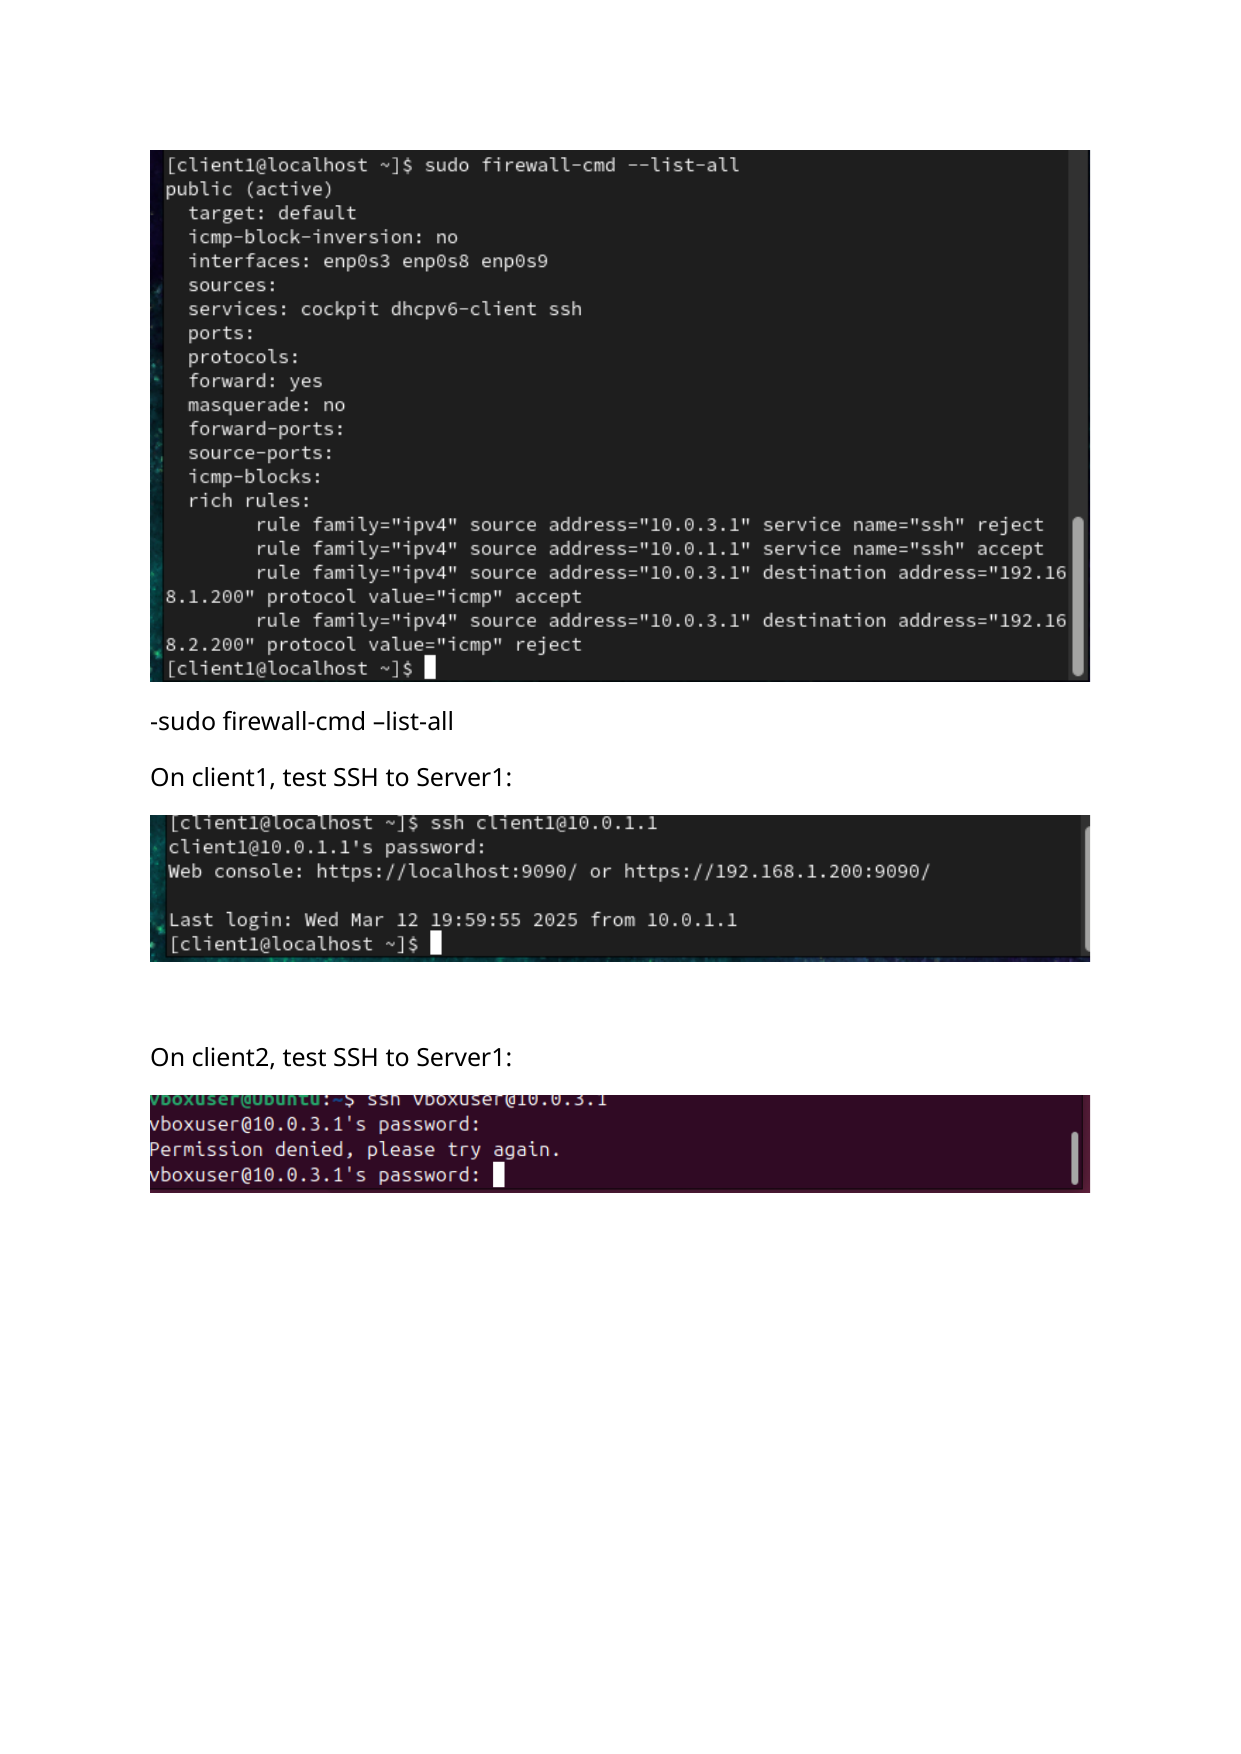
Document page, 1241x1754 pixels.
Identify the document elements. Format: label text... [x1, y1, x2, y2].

text On client2, test SSH to Server1: [150, 1039, 1090, 1073]
text On client1, test SSH to Server1: [150, 759, 1090, 794]
picture [150, 1095, 1091, 1193]
picture [150, 815, 1091, 962]
text -sudo firewall-cmd –list-all [150, 704, 1090, 738]
picture [150, 150, 1091, 682]
